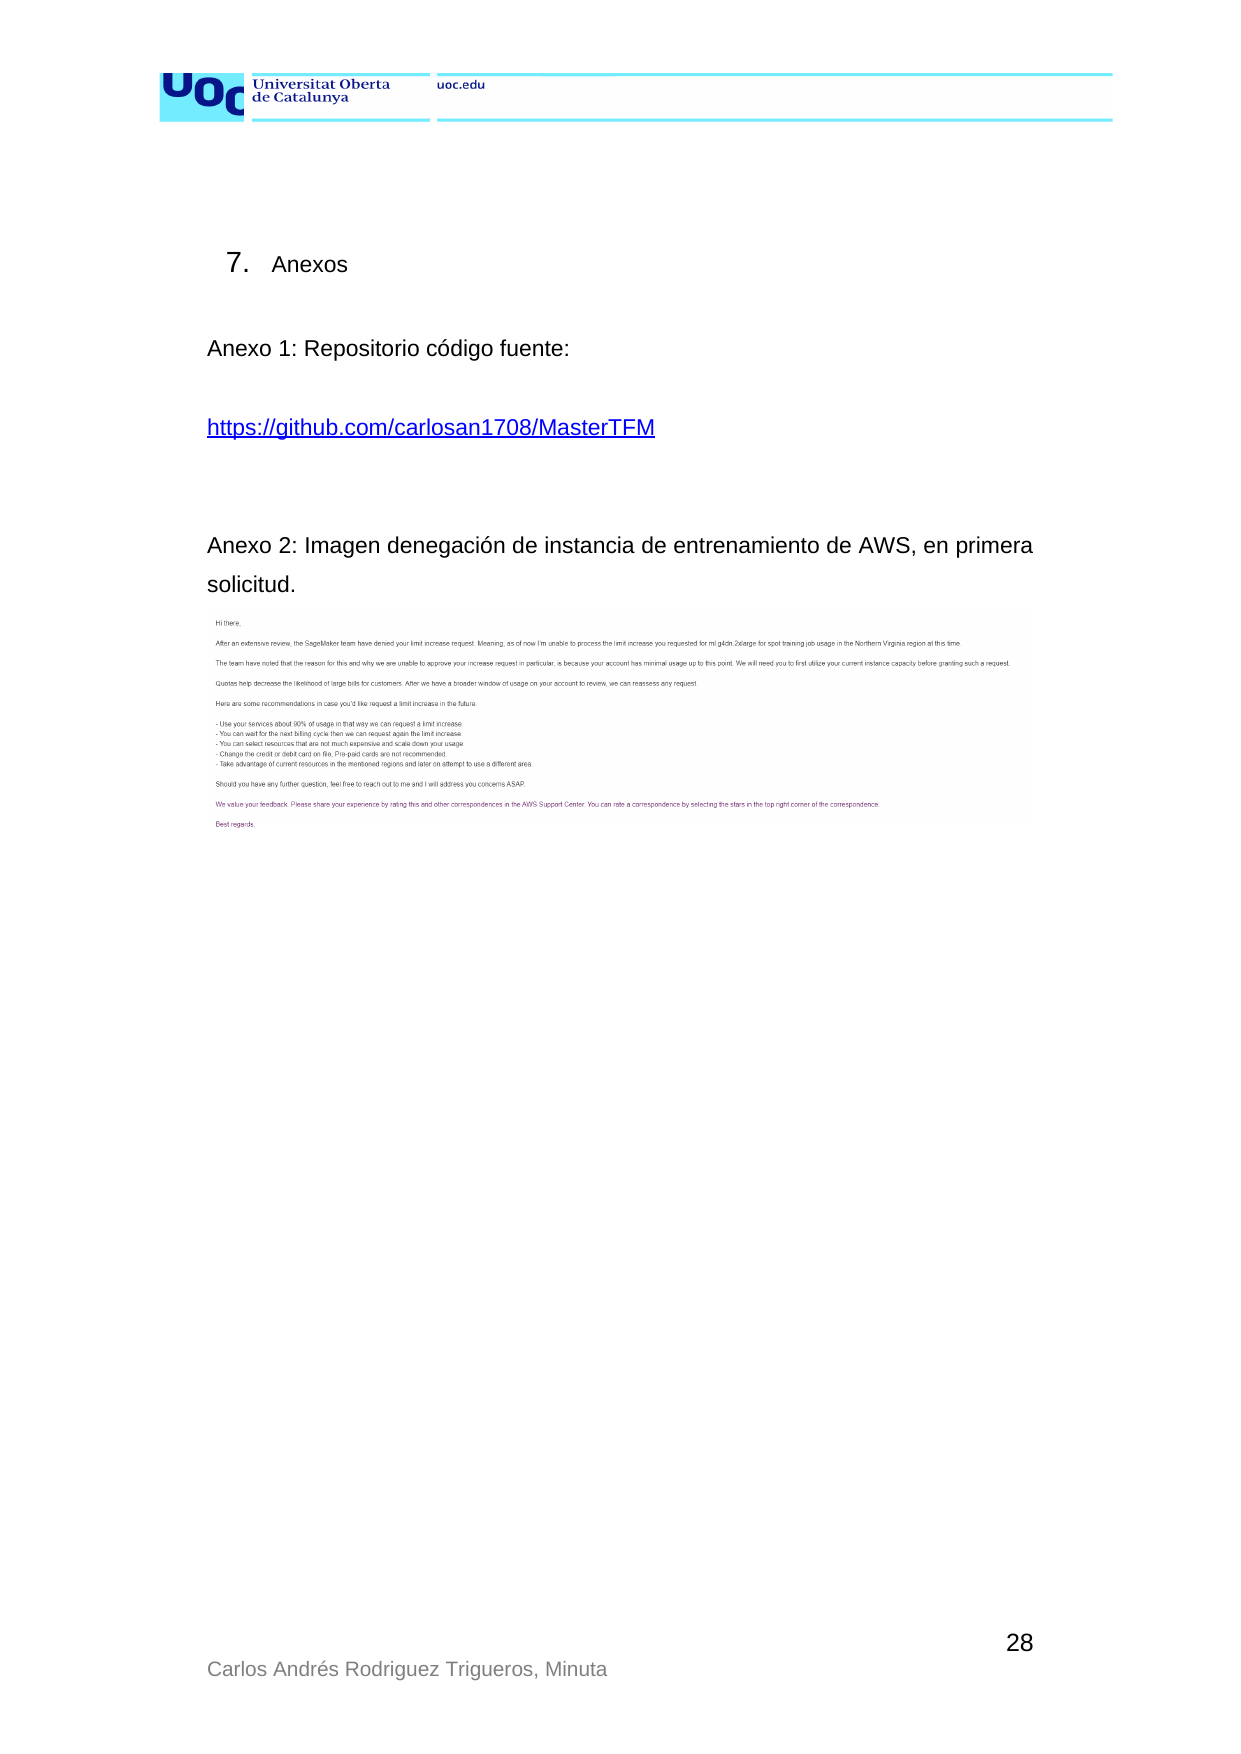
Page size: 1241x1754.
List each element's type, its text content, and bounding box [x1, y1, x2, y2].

picture [206, 610, 1032, 828]
text https://github.com/carlosan1708/MasterTFM [207, 413, 1033, 440]
text Anexo 1: Repositorio código fuente: [207, 334, 1033, 361]
picture [159, 73, 1113, 124]
subtitle Anexos [226, 245, 1033, 278]
text Anexo 2: Imagen denegación de instancia de entrenamiento de AWS, en primera solicitud. [207, 532, 1033, 598]
